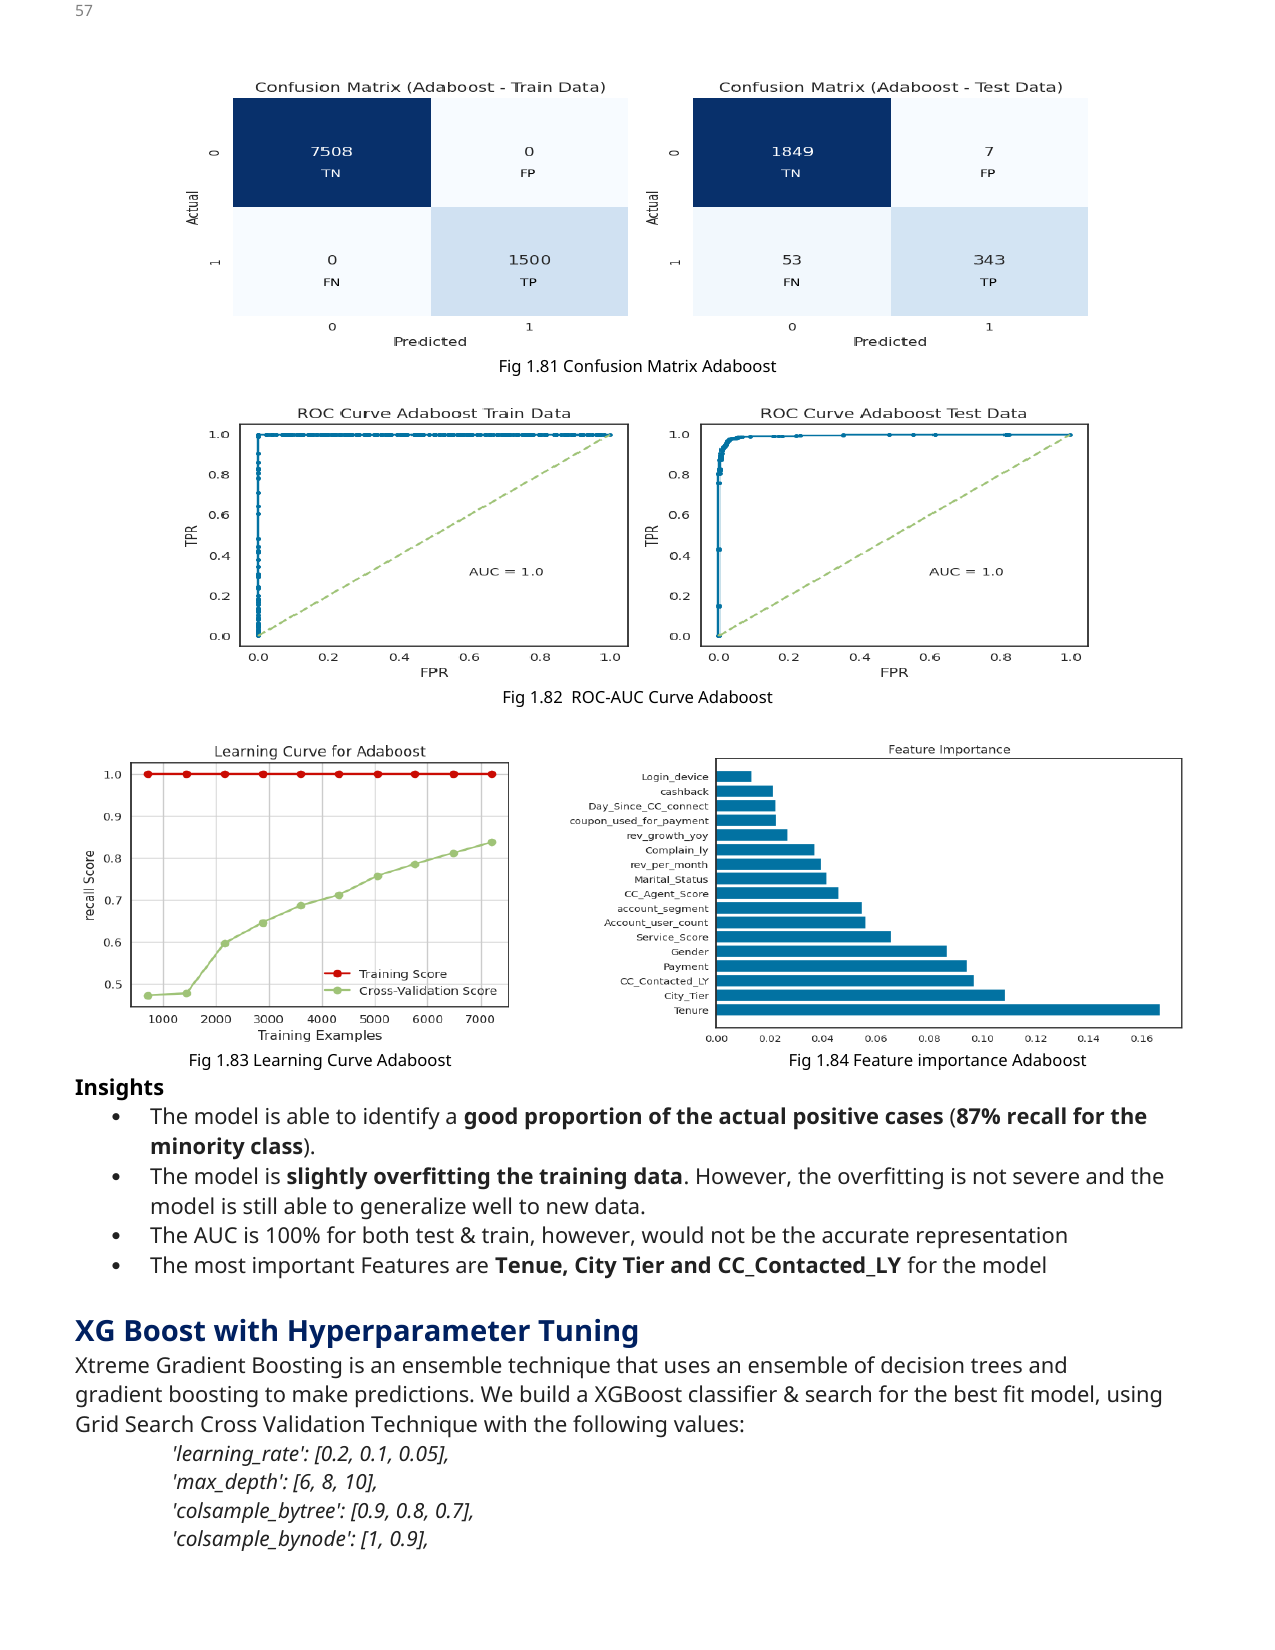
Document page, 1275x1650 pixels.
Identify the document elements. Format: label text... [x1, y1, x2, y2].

list The AUC is 100% for both test & train, however, would not be the accurate representation [112, 1221, 1200, 1250]
list The model is able to identify a good proportion of the actual positive cases (87% recall for the minority class). [112, 1101, 1200, 1161]
text 'colsample_bynode': [1, 0.9], [150, 1524, 1200, 1553]
text XG Boost with Hyperparameter Tuning [75, 1310, 1200, 1349]
text 'colsample_bytree': [0.9, 0.8, 0.7], [150, 1496, 1200, 1524]
picture [562, 738, 1189, 1049]
text 'max_depth': [6, 8, 10], [150, 1467, 1200, 1496]
text 'learning_rate': [0.2, 0.1, 0.05], [150, 1439, 1200, 1467]
picture [75, 737, 517, 1049]
picture [177, 75, 1098, 355]
text Insights [75, 1072, 1200, 1101]
picture [176, 400, 1099, 686]
text Fig 1.83 Learning Curve Adaboost Fig 1.84 Feature importance Adaboost [75, 1049, 1200, 1072]
list The model is slightly overfitting the training data. However, the overfitting is not severe and the model is still able to generalize well to new data. [112, 1161, 1200, 1221]
text Xtreme Gradient Boosting is an ensemble technique that uses an ensemble of decision trees and [75, 1349, 1200, 1379]
text Fig 1.81 Confusion Matrix Adaboost [75, 355, 1200, 377]
text gradient boosting to make predictions. We build a XGBoost classifier & search for the best fit model, using Grid Search Cross Validation Technique with the following values: [75, 1379, 1200, 1439]
text Fig 1.82 ROC-AUC Curve Adaboost [75, 685, 1200, 708]
list The most important Features are Tenue, City Tier and CC_Contacted_LY for the model [112, 1250, 1200, 1280]
